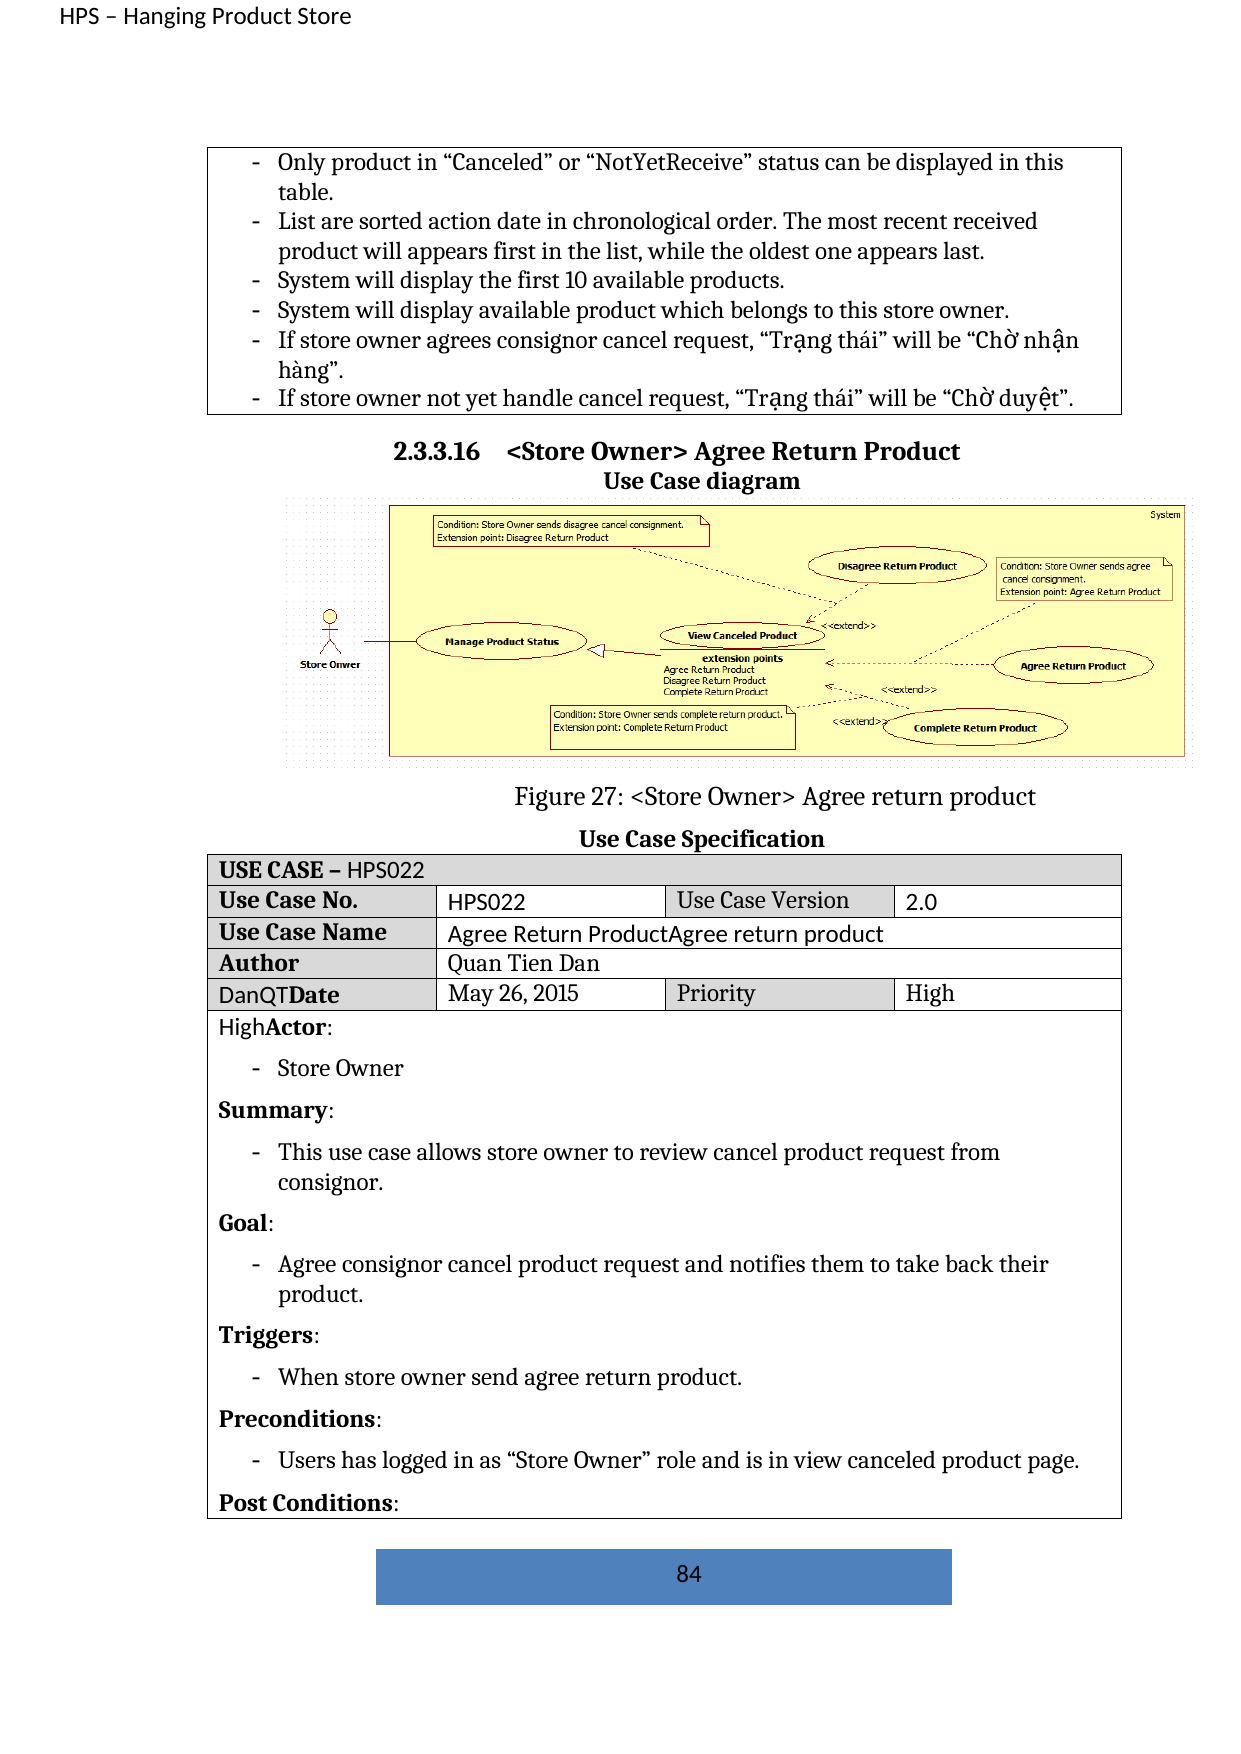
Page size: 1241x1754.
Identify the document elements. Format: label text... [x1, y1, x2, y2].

table_header USE CASE – [208, 855, 1121, 885]
table_cell Use Case No. [208, 886, 436, 917]
table_cell Use Case Name [208, 918, 436, 948]
table_cell Date [208, 979, 436, 1010]
table_cell Author [208, 949, 436, 978]
list Use Case Specification [282, 825, 1122, 854]
table_cell [437, 918, 1121, 948]
table_cell Use Case Version [666, 886, 894, 917]
table_cell Priority [666, 979, 894, 1010]
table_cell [208, 1011, 1121, 1517]
text Figure : <Store Owner> Agree return product [428, 781, 1122, 812]
subtitle <Store Owner> Agree Return Product [393, 436, 1122, 467]
picture [282, 496, 1197, 769]
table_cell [208, 148, 1121, 414]
list Use Case diagram [282, 467, 1122, 496]
